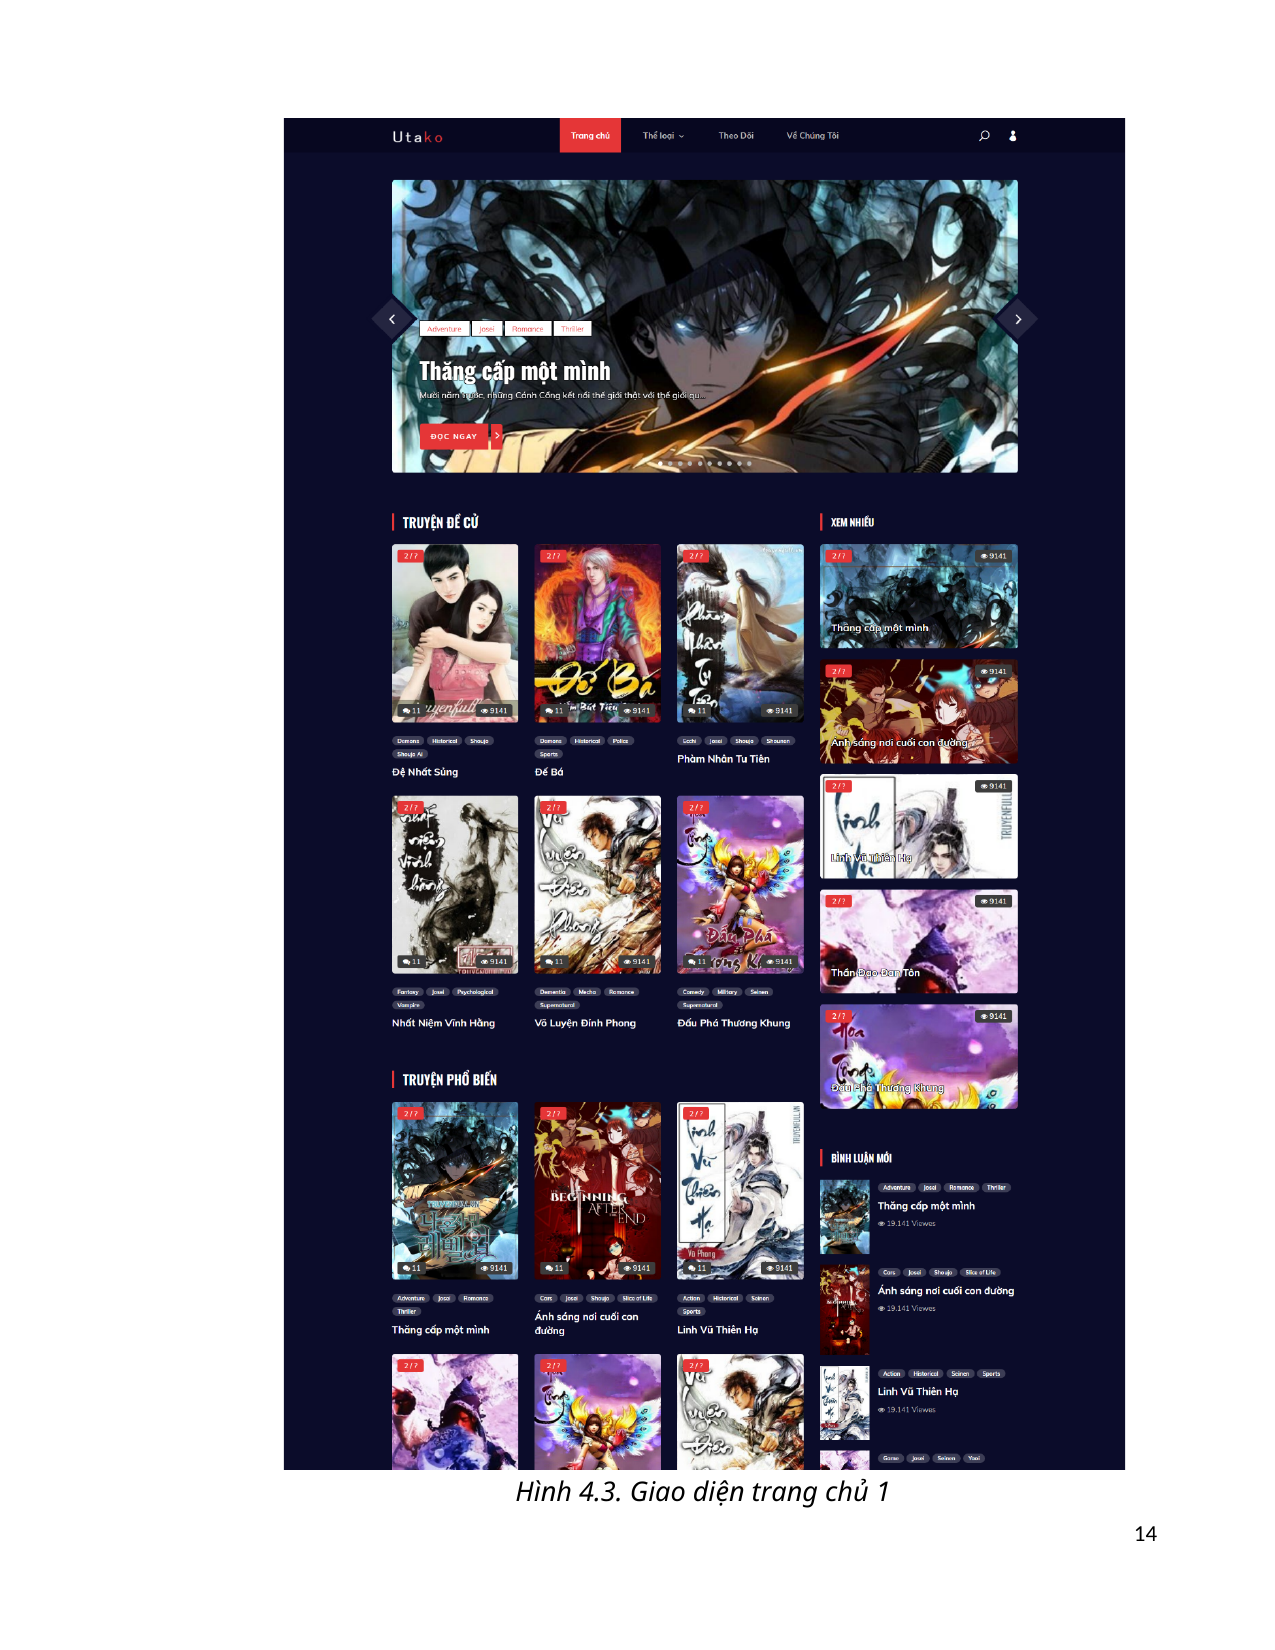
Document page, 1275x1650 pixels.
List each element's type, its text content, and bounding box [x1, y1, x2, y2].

picture [283, 118, 1126, 1470]
list Hình 4.3. Giao diện trang chủ 1 [252, 1472, 1157, 1509]
